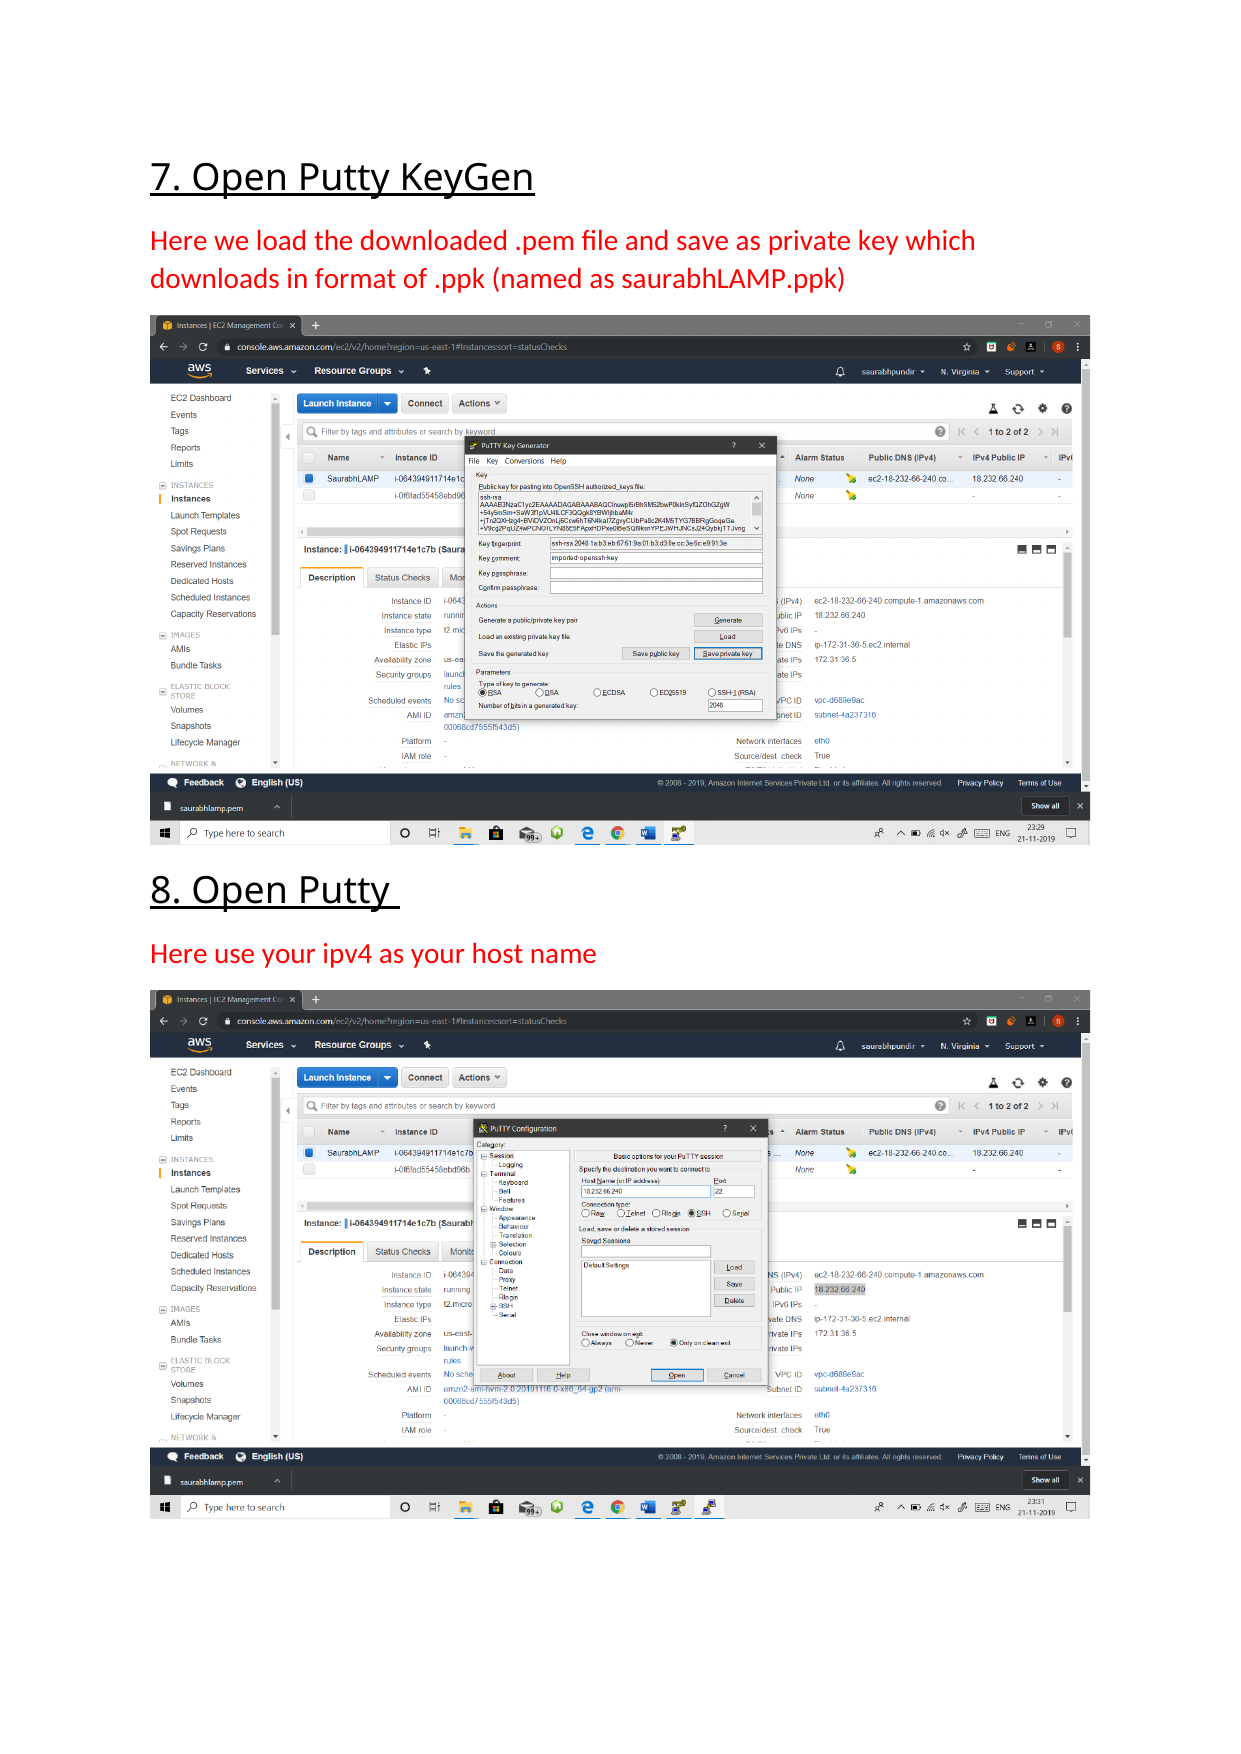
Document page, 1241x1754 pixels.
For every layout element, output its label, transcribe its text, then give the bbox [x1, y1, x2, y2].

text 8. Open Putty [150, 863, 1090, 914]
picture [150, 315, 1091, 845]
text Here use your ipv4 as your host name [150, 935, 1090, 970]
picture [150, 990, 1091, 1519]
text Here we load the downloaded .pem file and save as private key which downloads in format of .ppk (named as saurabhLAMP.ppk) [150, 222, 1090, 296]
text 7. Open Putty KeyGen [150, 150, 1090, 201]
